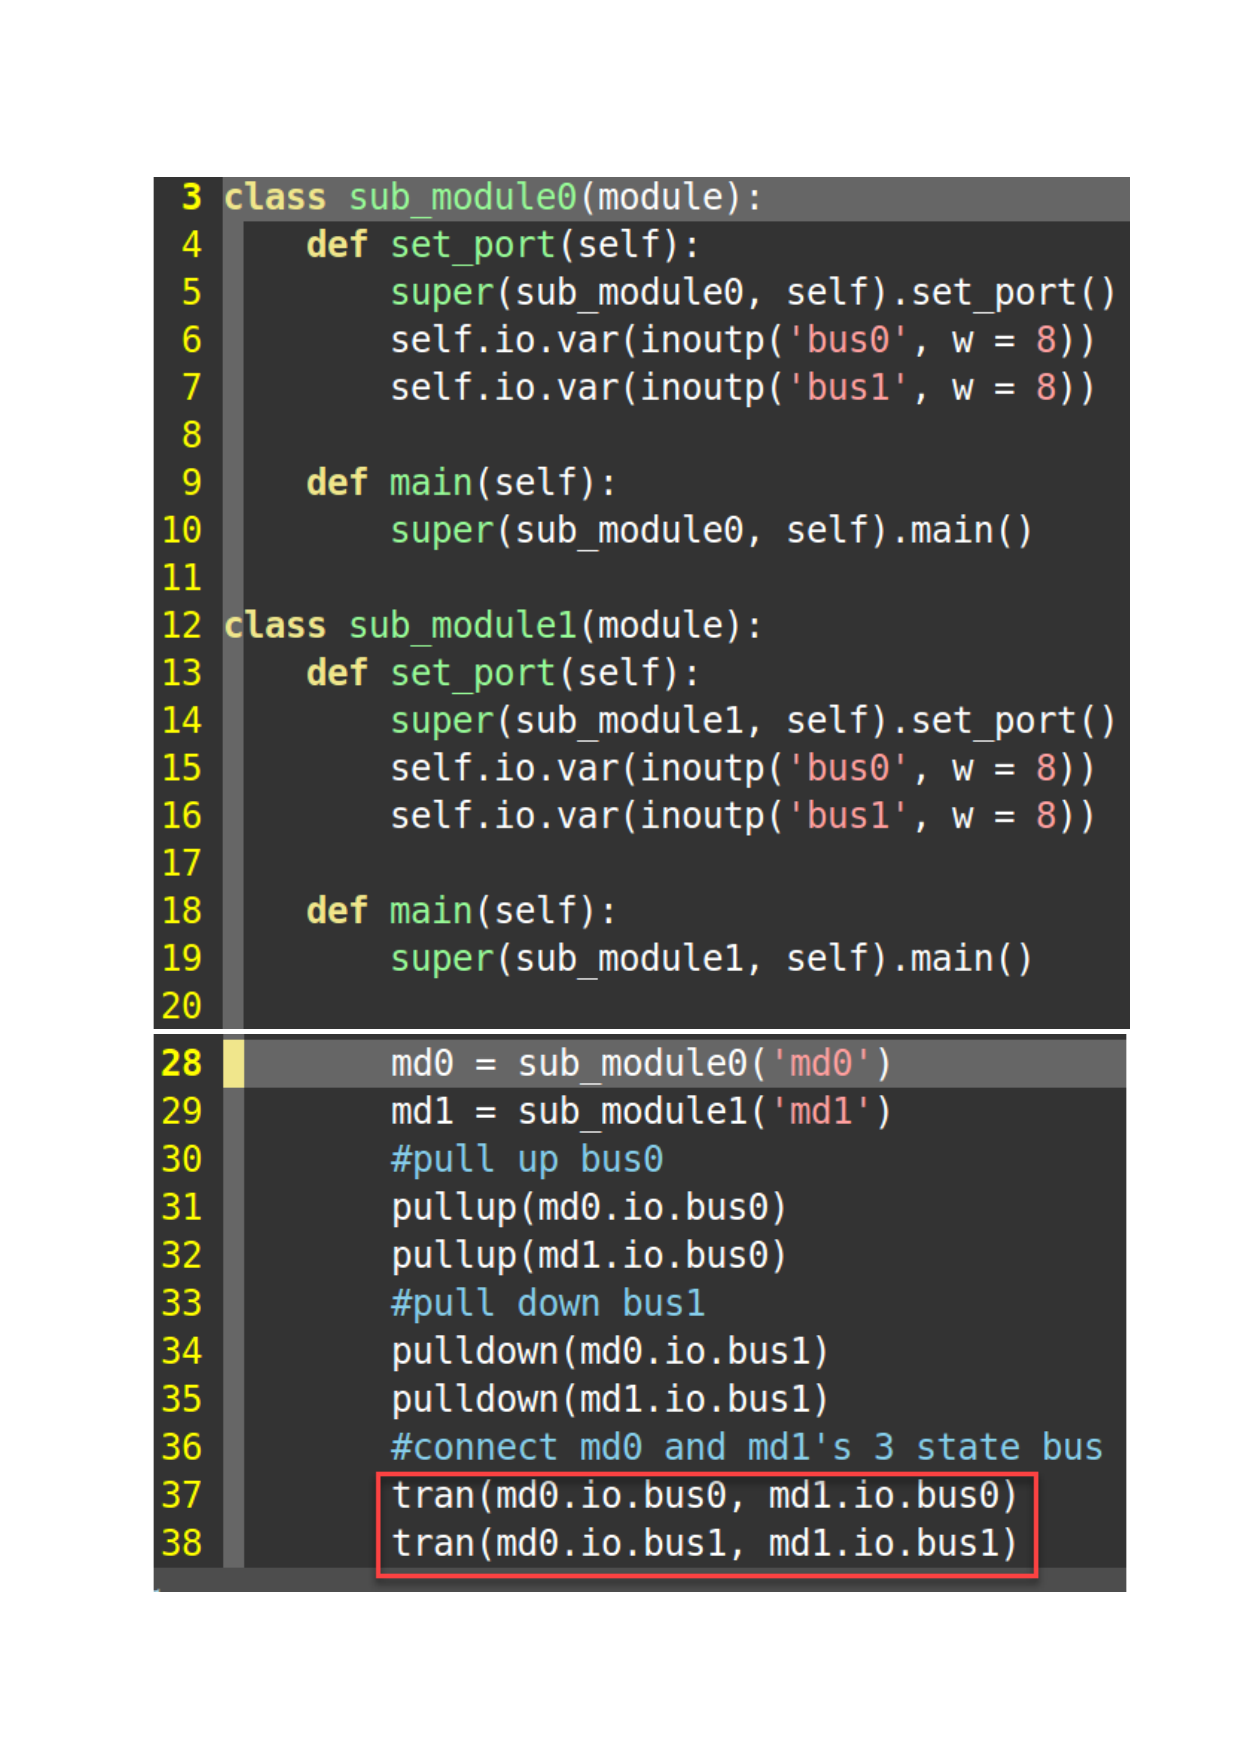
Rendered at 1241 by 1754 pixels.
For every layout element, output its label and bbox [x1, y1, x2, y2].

picture [153, 1034, 1127, 1592]
picture [153, 177, 1130, 1029]
